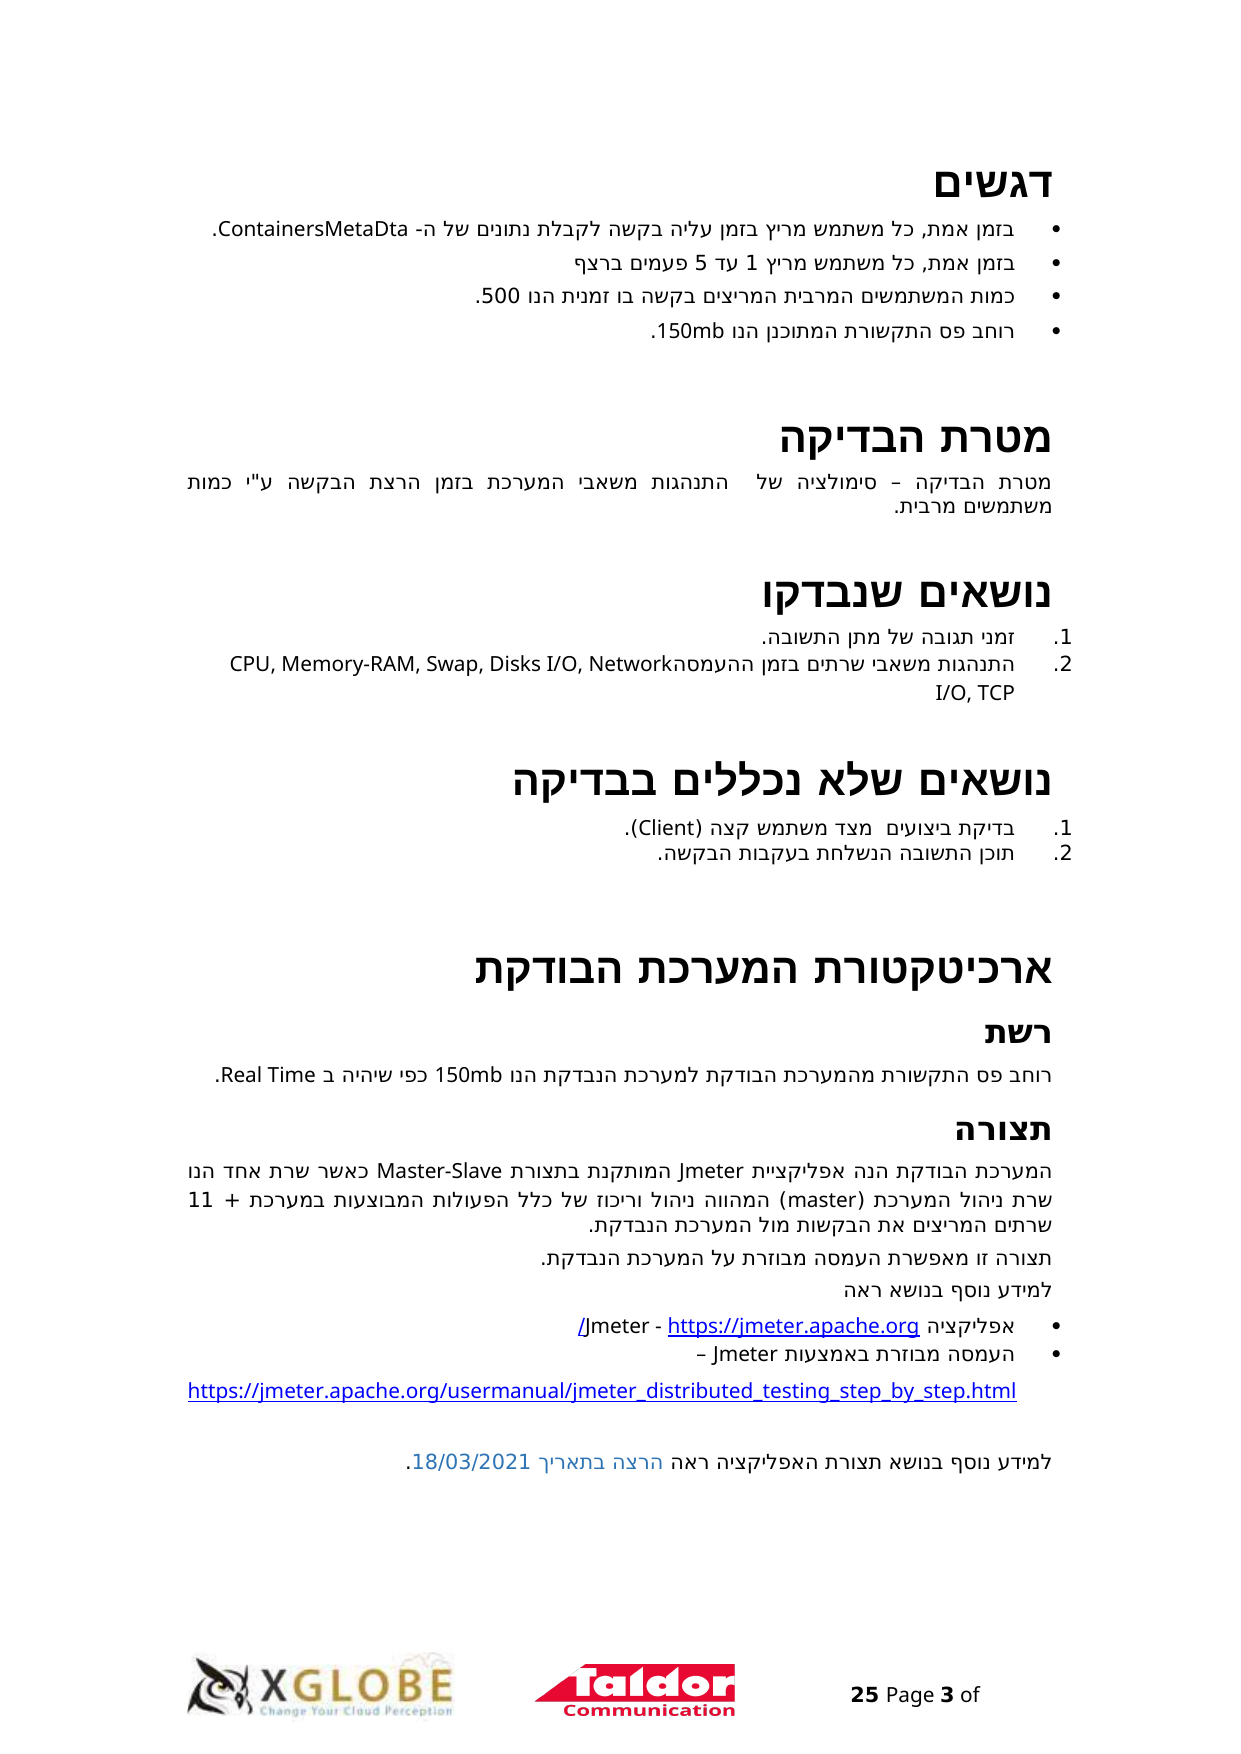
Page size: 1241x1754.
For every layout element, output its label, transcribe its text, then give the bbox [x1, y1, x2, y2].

text למידע נוסף בנושא תצורת האפליקציה ראה נספח א' – תצורת אפליקציה. [187, 1450, 1053, 1474]
text https://jmeter.apache.org/usermanual/jmeter_distributed_testing_step_by_step.html [187, 1376, 1053, 1405]
list התנהגות משאבי שרתים בזמן ההעמסהCPU, Memory-RAM, Swap, Disks I/O, Network I/O, TCP [187, 649, 1053, 706]
picture [523, 1664, 736, 1722]
picture [187, 1648, 458, 1722]
list כמות המשתמשים המרבית המריצים בקשה בו זמנית הנו 500. [187, 284, 1053, 308]
subtitle תצורה [187, 1109, 1053, 1148]
subtitle ארכיטקטורת המערכת הבודקת [187, 944, 1053, 992]
subtitle נושאים שלא נכללים בבדיקה [187, 756, 1053, 804]
text תצורה זו מאפשרת העמסה מבוזרת על המערכת הנבדקת. [187, 1246, 1053, 1270]
list רוחב פס התקשורת המתוכנן הנו 150mb. [187, 317, 1053, 345]
list אפליקציה Jmeter - https://jmeter.apache.org/ [187, 1311, 1053, 1339]
list זמני תגובה של מתן התשובה. [187, 625, 1053, 649]
list בזמן אמת, כל משתמש מריץ 1 עד 5 פעמים ברצף [187, 251, 1053, 276]
list העמסה מבוזרת באמצעות Jmeter – [187, 1339, 1053, 1368]
list בזמן אמת, כל משתמש מריץ בזמן עליה בקשה לקבלת נתונים של ה- ContainersMetaDta. [187, 214, 1053, 243]
list תוכן התשובה הנשלחת בעקבות הבקשה. [187, 841, 1053, 865]
subtitle מטרת הבדיקה [187, 414, 1053, 462]
text רוחב פס התקשורת מהמערכת הבודקת למערכת הנבדקת הנו 150mb כפי שיהיה ב Real Time. [187, 1060, 1053, 1088]
text למידע נוסף בנושא ראה [187, 1278, 1053, 1303]
subtitle דגשים [187, 158, 1053, 206]
list בדיקת ביצועים מצד משתמש קצה (Client). [187, 813, 1053, 841]
subtitle נושאים שנבדקו [187, 569, 1053, 617]
subtitle רשת [187, 1013, 1053, 1052]
text המערכת הבודקת הנה אפליקציית Jmeter המותקנת בתצורת Master-Slave כאשר שרת אחד הנו שרת ניהול המערכת (master) המהווה ניהול וריכוז של כלל הפעולות המבוצעות במערכת + 11 שרתים המריצים את הבקשות מול המערכת הנבדקת. [187, 1156, 1053, 1238]
text מטרת הבדיקה – סימולציה של התנהגות משאבי המערכת בזמן הרצת הבקשה ע"י כמות משתמשים מרבית. [187, 470, 1053, 519]
